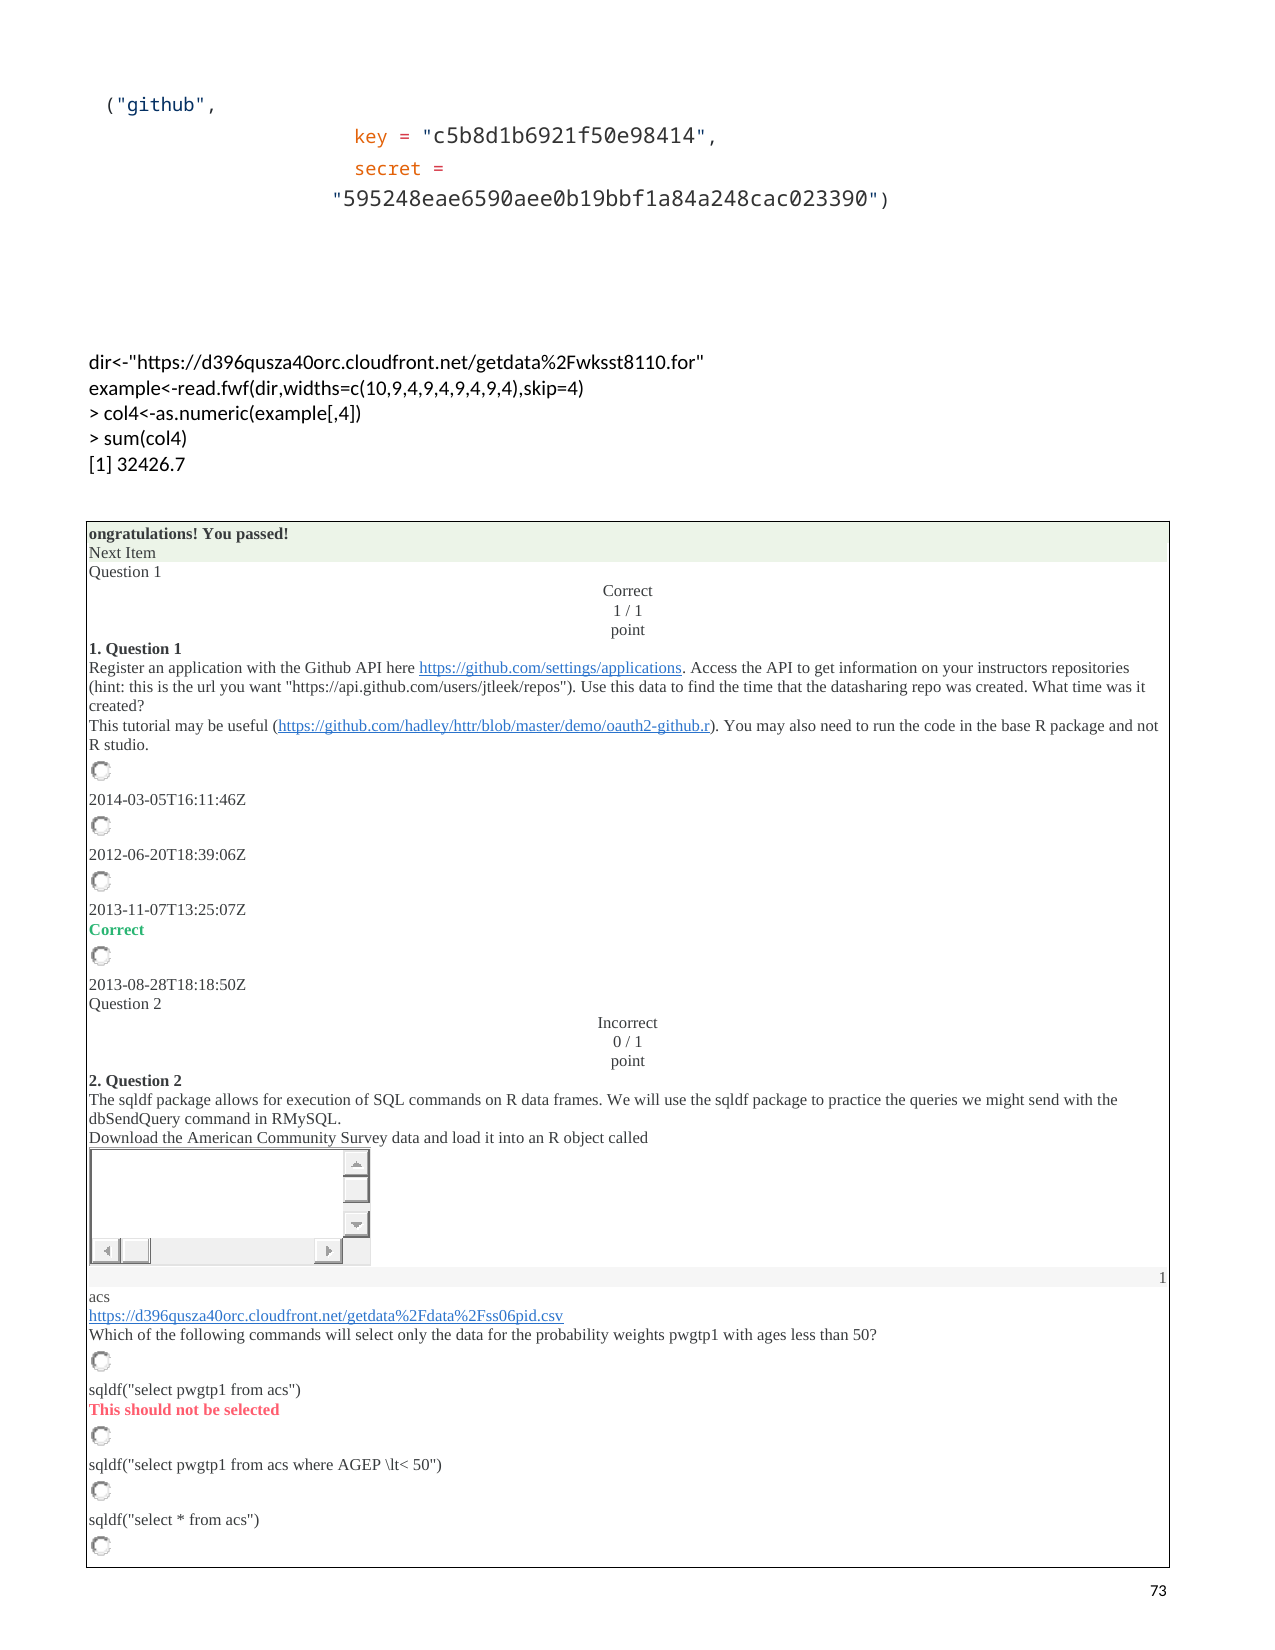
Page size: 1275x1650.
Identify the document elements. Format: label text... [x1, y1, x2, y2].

text 0 / 1 [89, 1032, 1167, 1051]
text > col4<-as.numeric(example[,4]) [89, 400, 1167, 426]
text Question 1 [89, 562, 1167, 581]
text This tutorial may be useful (https://github.com/hadley/httr/blob/master/demo/oauth2-github.r). You may also need to run the code in the base R package and not R studio. [89, 715, 1167, 754]
text sqldf("select pwgtp1 from acs") [89, 1380, 1167, 1399]
subtitle 2. Question 2 [89, 1070, 1167, 1089]
text sqldf("select pwgtp1 from acs where AGEP \lt< 50") [89, 1454, 1167, 1474]
text 2014-03-05T16:11:46Z [89, 790, 1167, 809]
subtitle 1. Question 1 [89, 639, 1167, 658]
text [1] 32426.7 [89, 451, 1167, 476]
text https://d396qusza40orc.cloudfront.net/getdata%2Fdata%2Fss06pid.csv [89, 1306, 1167, 1325]
text example<-read.fwf(dir,widths=c(10,9,4,9,4,9,4,9,4),skip=4) [89, 375, 1167, 400]
text Question 2 [89, 994, 1167, 1013]
text 2013-11-07T13:25:07Z [89, 900, 1167, 919]
text Correct [89, 919, 1167, 938]
text acs [89, 1287, 1167, 1306]
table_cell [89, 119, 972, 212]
text 1 / 1 [89, 600, 1167, 619]
text ongratulations! You passed! [87, 522, 1169, 543]
text point [89, 1051, 1167, 1070]
text Register an application with the Github API here https://github.com/settings/applications. Access the API to get information on your instructors repositories (hint: this is the url you want "https://api.github.com/users/jtleek/repos"). Use this data to find the time that the datasharing repo was created. What time was it created? [89, 658, 1167, 715]
text point [89, 619, 1167, 639]
text dir<-"https://d396qusza40orc.cloudfront.net/getdata%2Fwksst8110.for" [89, 349, 1167, 375]
text sqldf("select * from acs") [89, 1510, 1167, 1529]
text 2012-06-20T18:39:06Z [89, 845, 1167, 864]
text Next Item [89, 543, 1167, 562]
text The sqldf package allows for execution of SQL commands on R data frames. We will use the sqldf package to practice the queries we might send with the dbSendQuery command in RMySQL. [89, 1089, 1167, 1128]
text 2013-08-28T18:18:50Z [89, 974, 1167, 994]
text 1 [89, 1267, 1167, 1287]
text > sum(col4) [89, 426, 1167, 451]
text Incorrect [89, 1013, 1167, 1032]
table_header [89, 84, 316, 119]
text Which of the following commands will select only the data for the probability weights pwgtp1 with ages less than 50? [89, 1325, 1167, 1344]
text Correct [89, 581, 1167, 600]
text Download the American Community Survey data and load it into an R object called [89, 1128, 1167, 1147]
text This should not be selected [89, 1399, 1167, 1418]
